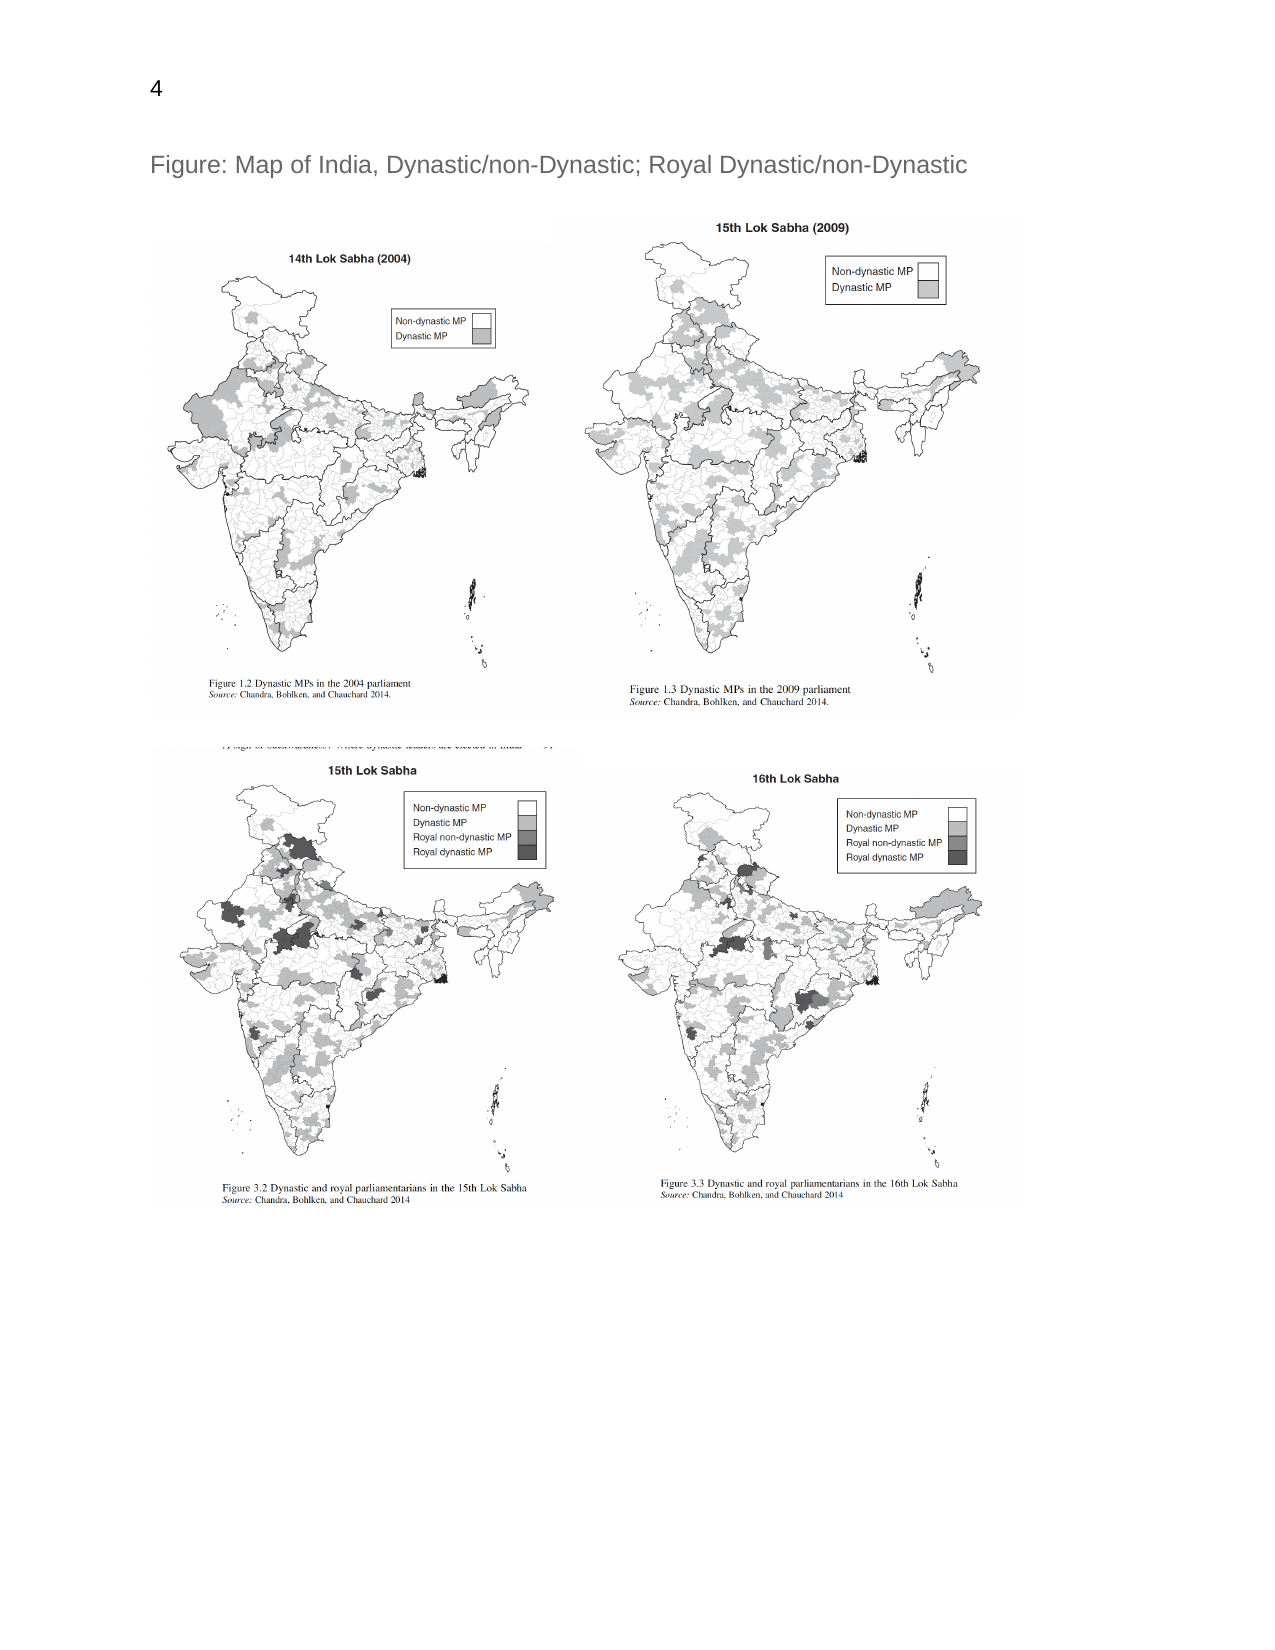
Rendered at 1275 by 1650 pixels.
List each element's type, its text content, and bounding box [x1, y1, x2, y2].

picture [150, 217, 1020, 714]
picture [150, 747, 1025, 1208]
subtitle Figure: Map of India, Dynastic/non-Dynastic; Royal Dynastic/non-Dynastic [150, 150, 1125, 179]
